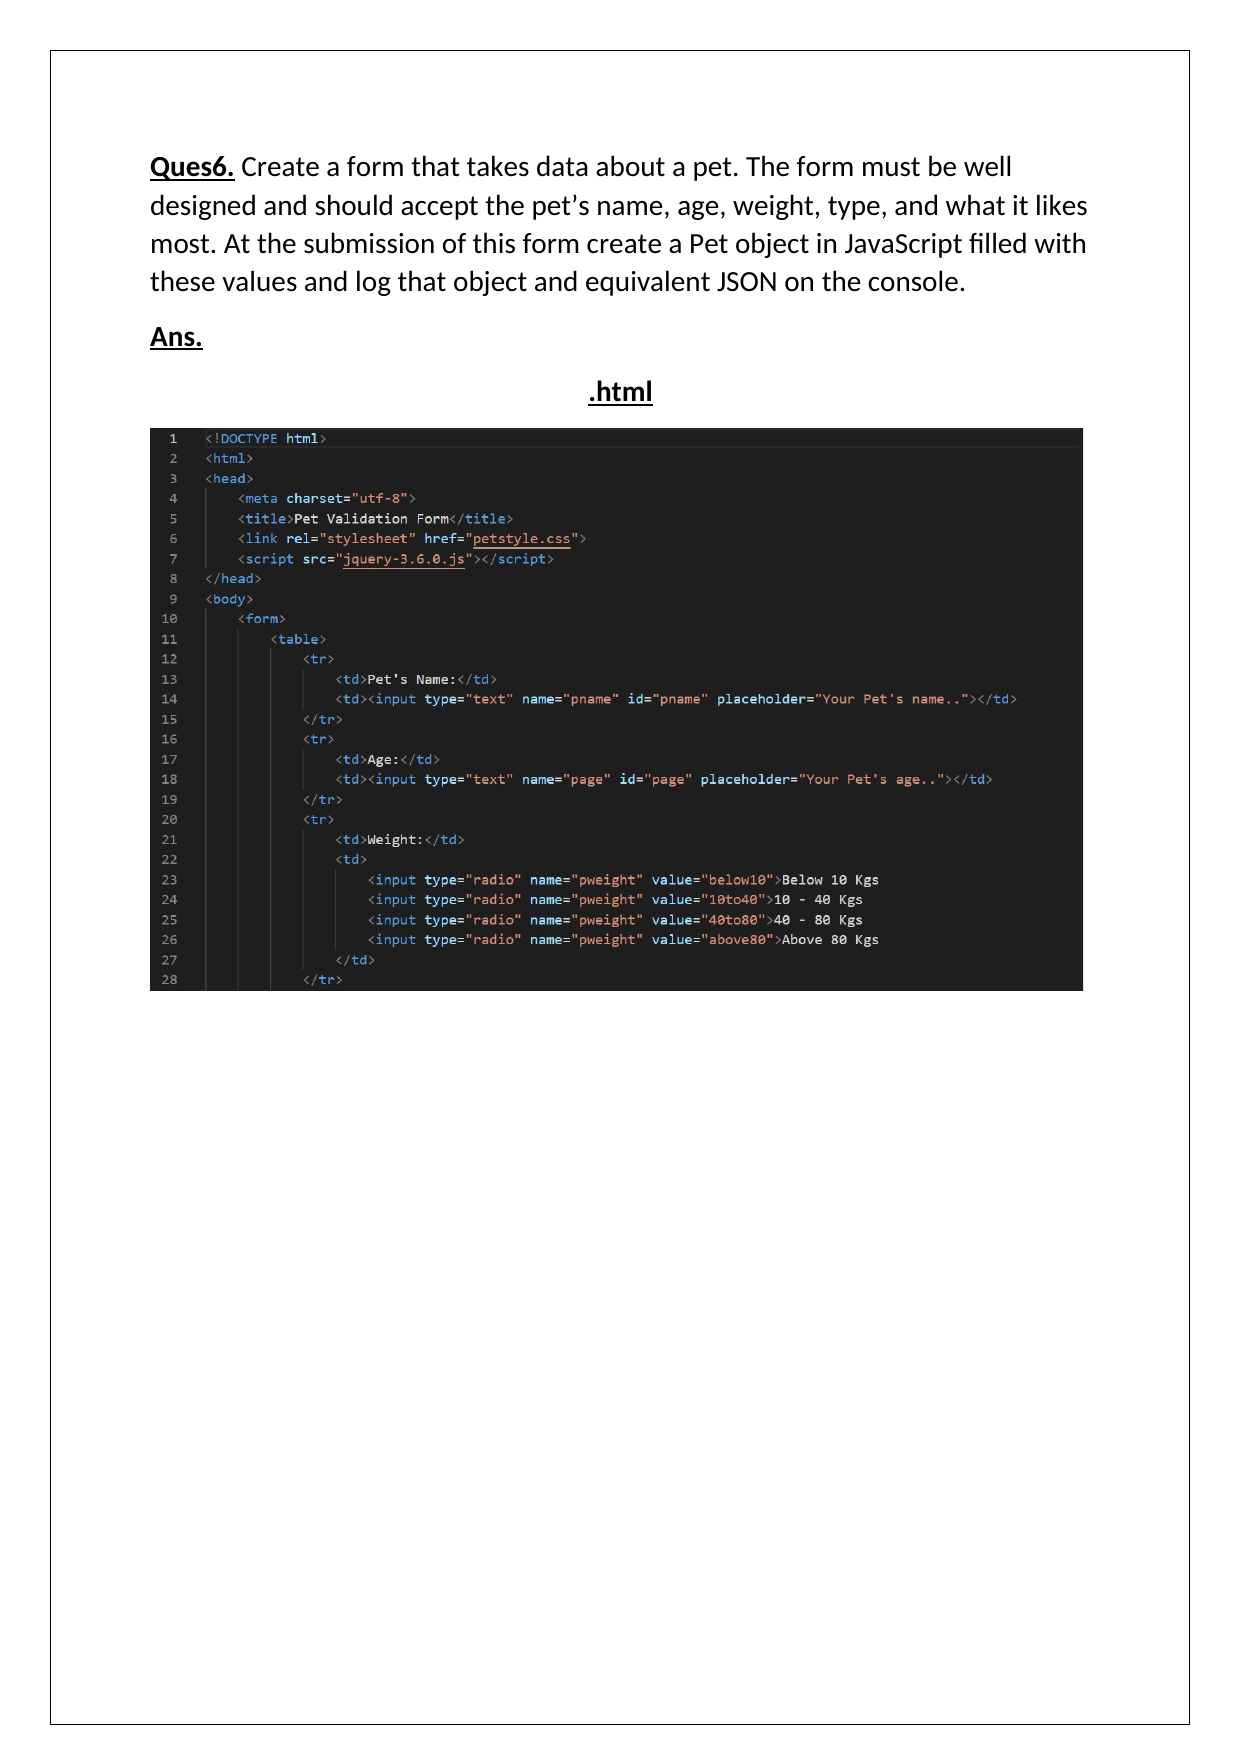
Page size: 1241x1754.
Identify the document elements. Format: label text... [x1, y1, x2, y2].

picture [150, 428, 1084, 991]
text Ans. [150, 318, 1123, 354]
text Ques6. Create a form that takes data about a pet. The form must be well designed and should accept the pet’s name, age, weight, type, and what it likes most. At the submission of this form create a Pet object in JavaScript filled with these values and log that object and equivalent JSON on the console. [150, 148, 1090, 299]
text .html [333, 373, 907, 409]
